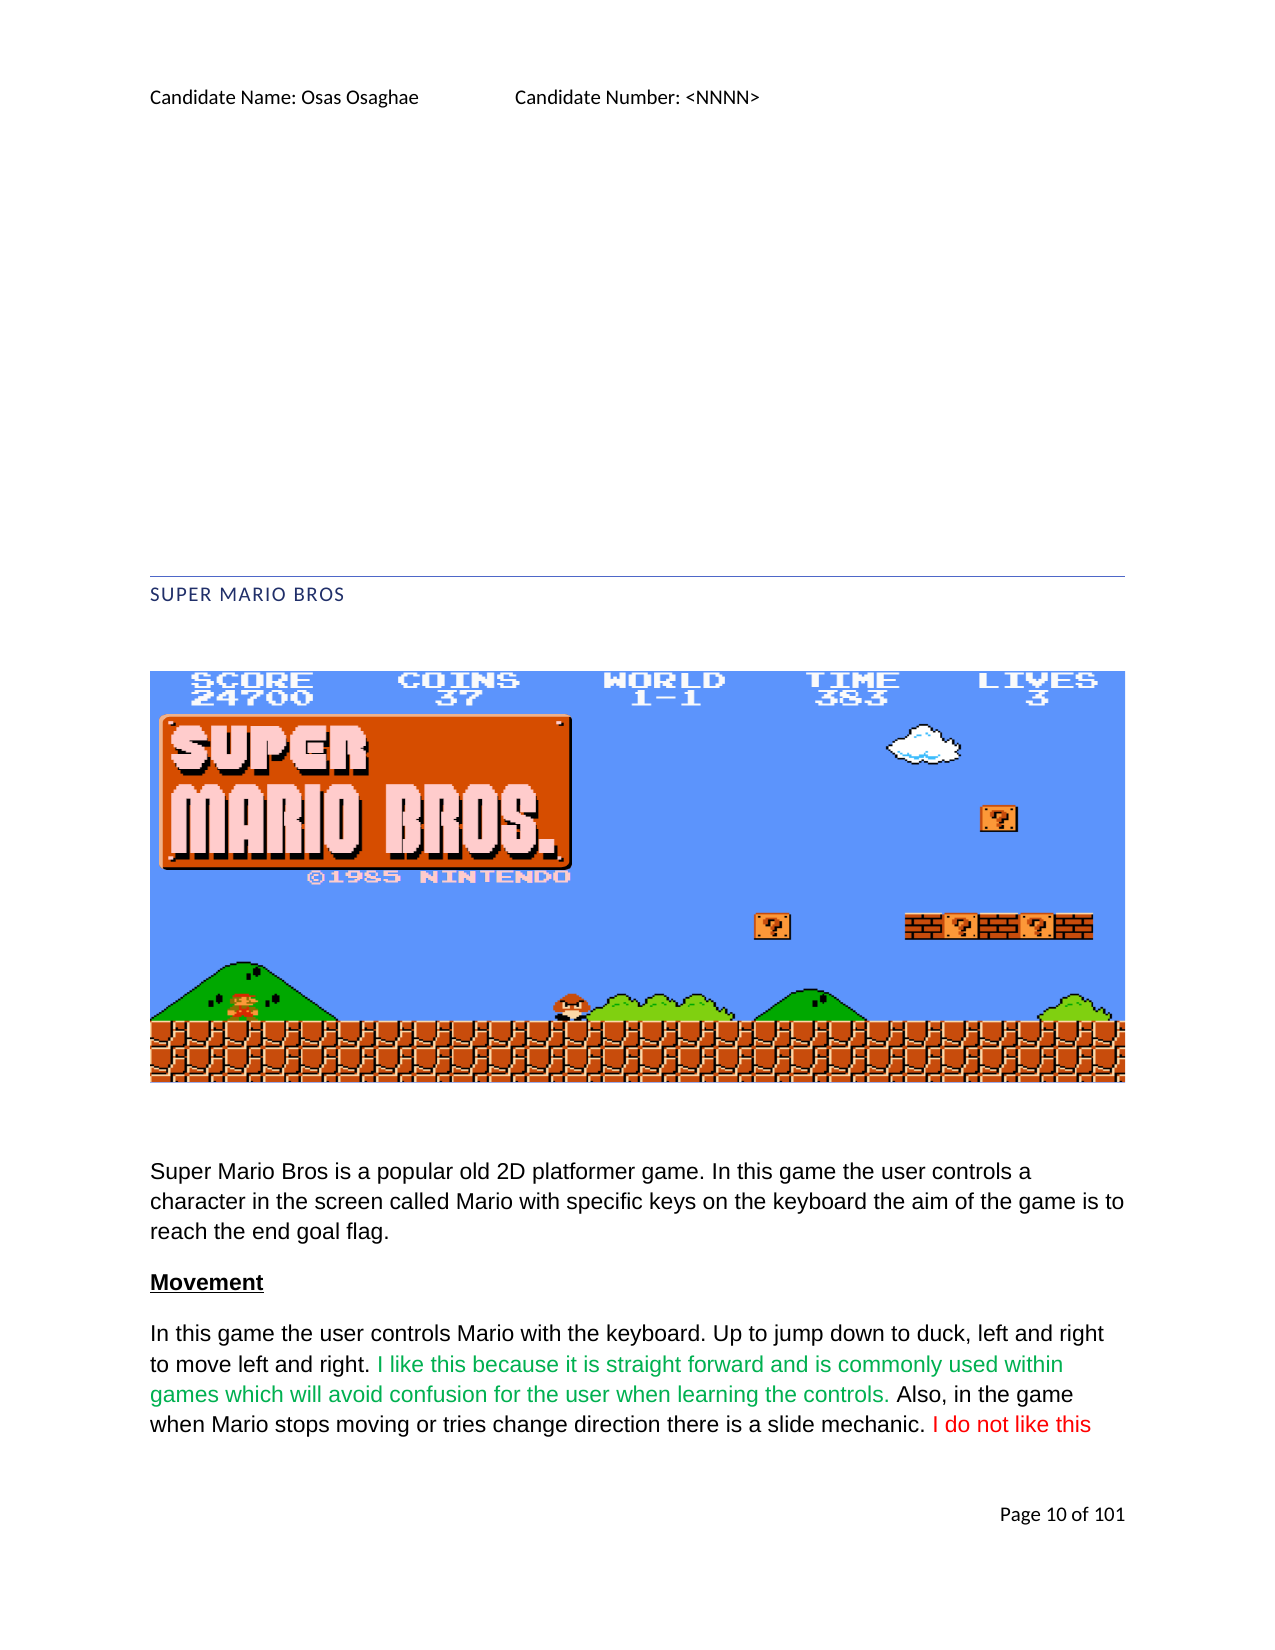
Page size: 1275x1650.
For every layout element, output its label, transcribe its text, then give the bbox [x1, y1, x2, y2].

text Super Mario Bros is a popular old 2D platformer game. In this game the user controls a character in the screen called Mario with specific keys on the keyboard the aim of the game is to reach the end goal flag. [150, 1158, 1125, 1245]
subtitle Super Mario bros [150, 577, 1125, 607]
picture [150, 671, 1125, 1083]
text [150, 1320, 1125, 1437]
text Movement [150, 1269, 1125, 1296]
